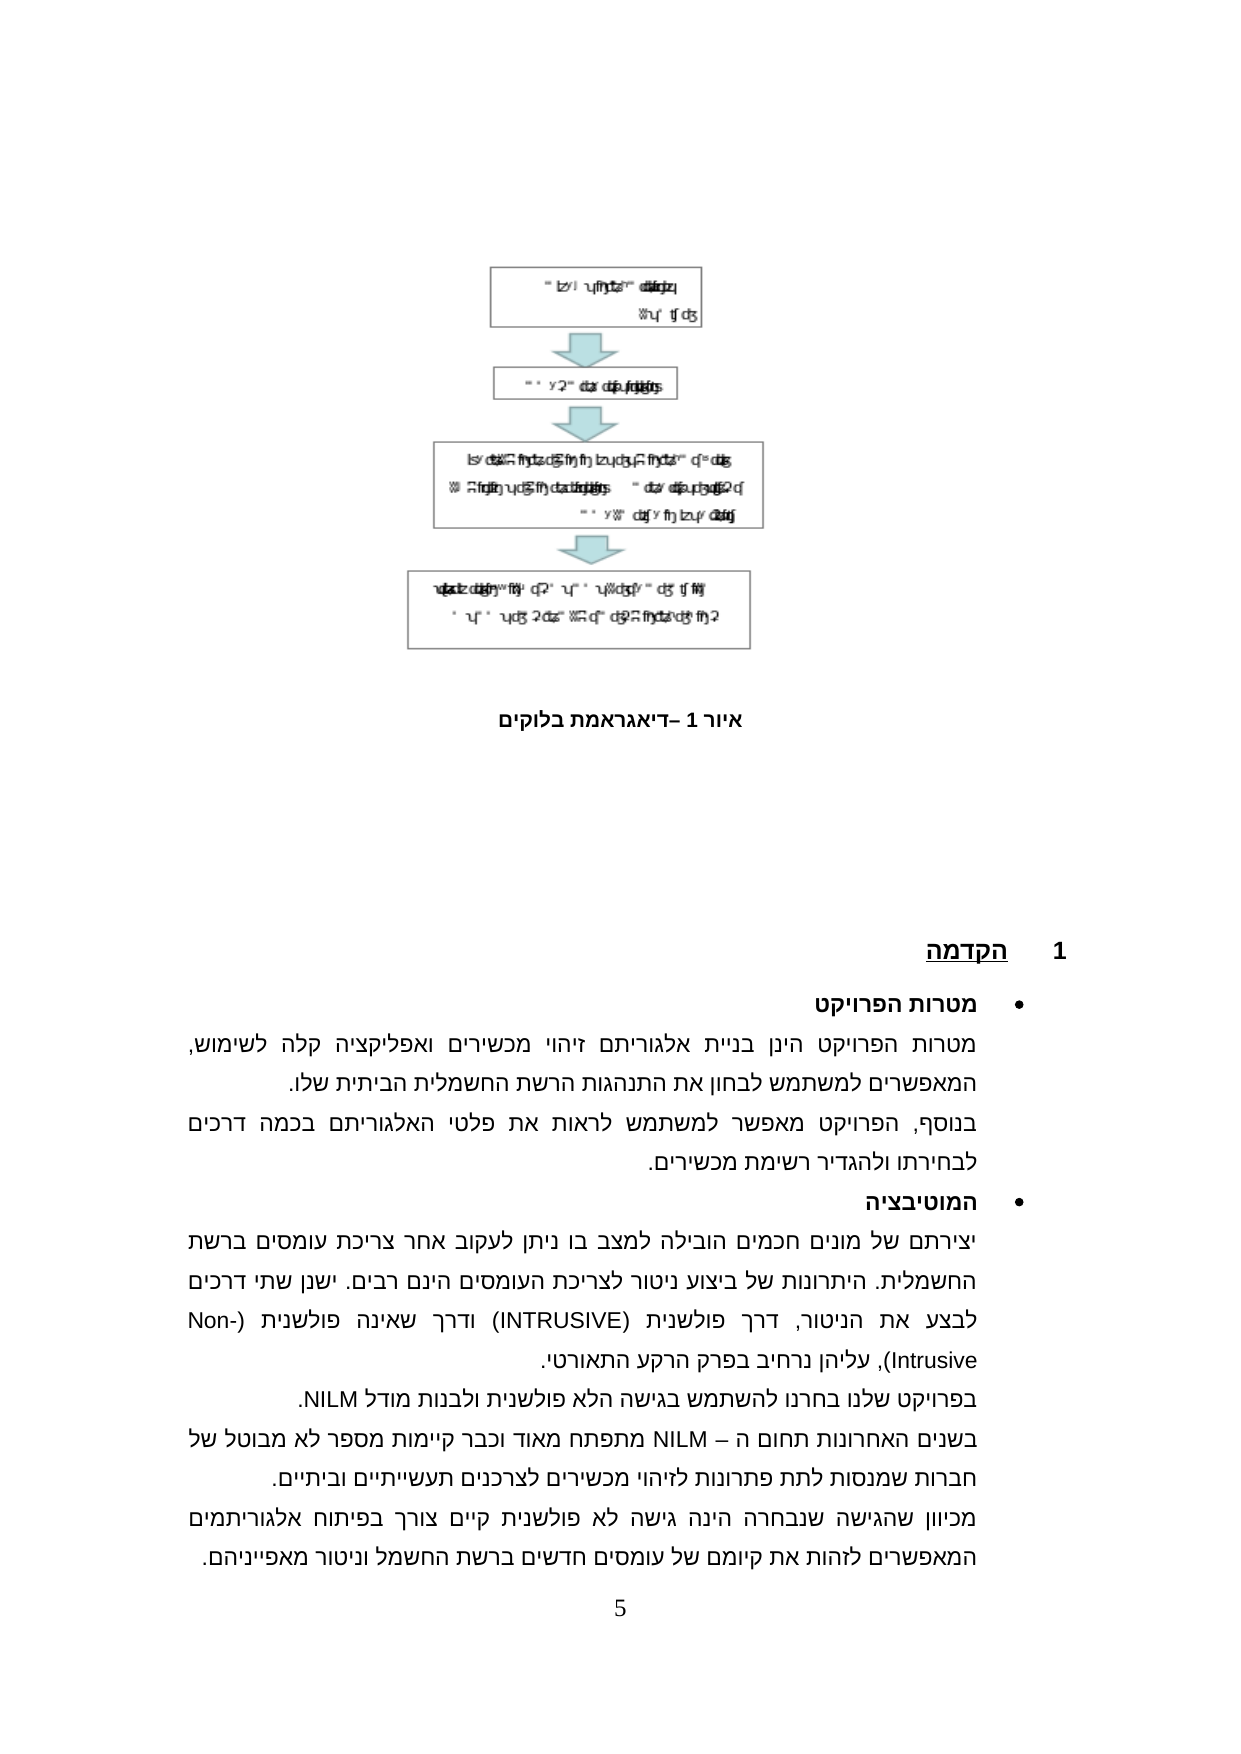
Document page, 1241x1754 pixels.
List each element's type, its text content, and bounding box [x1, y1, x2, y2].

list יצירתם של מונים חכמים הובילה למצב בו ניתן לעקוב אחר צריכת עומסים ברשת החשמלית. היתרונות של ביצוע ניטור לצריכת העומסים הינם רבים. ישנן שתי דרכים לבצע את הניטור, דרך פולשנית (INTRUSIVE) ודרך שאינה פולשנית (Non-Intrusive), עליהן נרחיב בפרק הרקע התאורטי. [187, 1228, 978, 1373]
list המוטיבציה [187, 1189, 1015, 1215]
list בפרויקט שלנו בחרנו להשתמש בגישה הלא פולשנית ולבנות מודל NILM. [187, 1386, 978, 1412]
list מכיוון שהגישה שנבחרה הינה גישה לא פולשנית קיים צורך בפיתוח אלגוריתמים המאפשרים לזהות את קיומם של עומסים חדשים ברשת החשמל וניטור מאפייניהם. [187, 1504, 978, 1570]
text איור 1 –דיאגראמת בלוקים [187, 708, 1053, 732]
list מטרות הפרויקט הינן בניית אלגוריתם זיהוי מכשירים ואפליקציה קלה לשימוש, המאפשרים למשתמש לבחון את התנהגות הרשת החשמלית הביתית שלו. [187, 1031, 978, 1097]
subtitle הקדמה [187, 936, 1053, 964]
list מטרות הפרויקט [187, 991, 1015, 1018]
list בשנים האחרונות תחום ה – NILM מתפתח מאוד וכבר קיימות מספר לא מבוטל של חברות שמנסות לתת פתרונות לזיהוי מכשירים לצרכנים תעשייתיים וביתיים. [187, 1426, 978, 1491]
list בנוסף, הפרויקט מאפשר למשתמש לראות את פלטי האלגוריתם בכמה דרכים לבחירתו ולהגדיר רשימת מכשירים. [187, 1110, 978, 1176]
